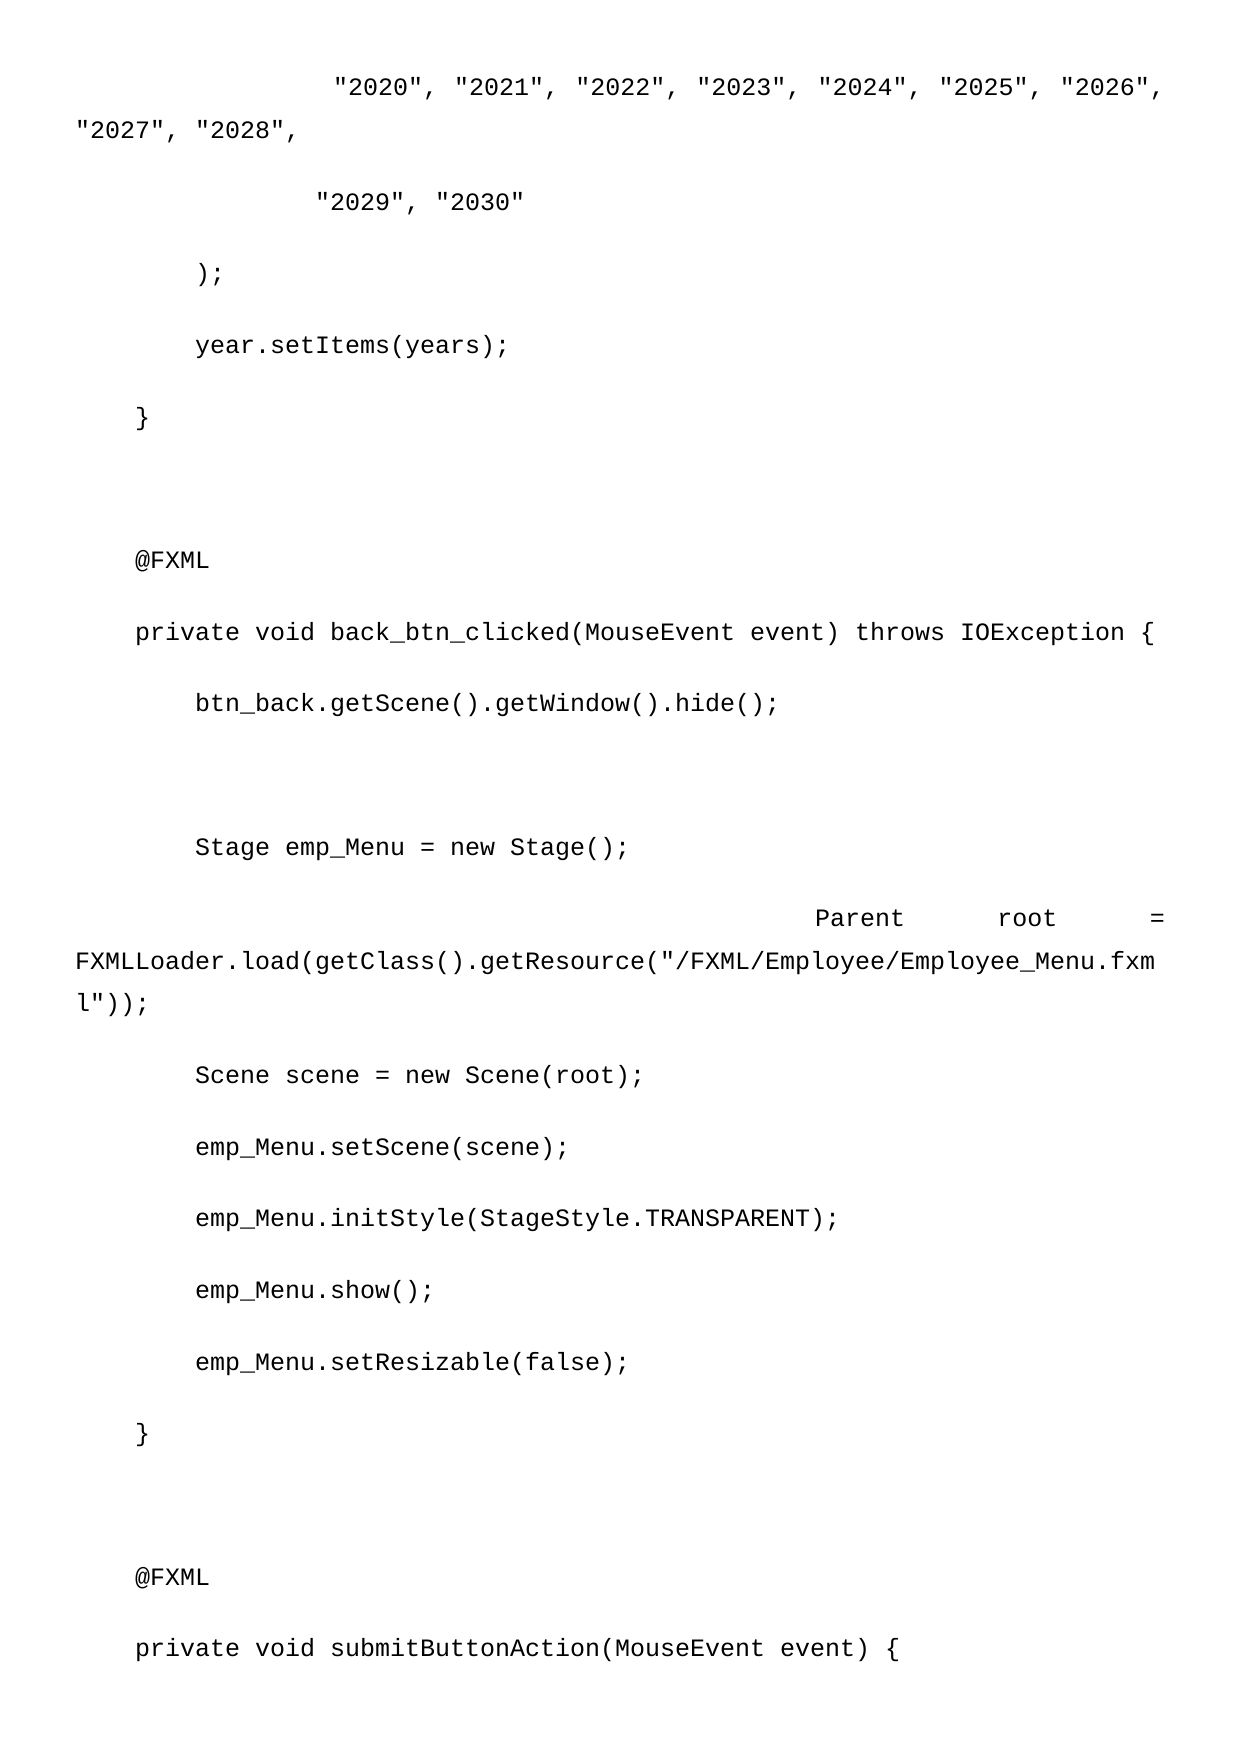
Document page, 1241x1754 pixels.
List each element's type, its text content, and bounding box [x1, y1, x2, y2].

text @FXML [75, 547, 1165, 576]
text Parent root = FXMLLoader.load(getClass().getResource("/FXML/Employee/Employee_Menu.fxml")); [75, 906, 1165, 1019]
text Scene scene = new Scene(root); [75, 1062, 1165, 1091]
text @FXML [75, 1564, 1165, 1592]
text private void back_btn_clicked(MouseEvent event) throws IOException { [75, 619, 1165, 647]
text ); [75, 261, 1165, 289]
text emp_Menu.setResizable(false); [75, 1349, 1165, 1377]
text "2020", "2021", "2022", "2023", "2024", "2025", "2026", "2027", "2028", [75, 75, 1165, 146]
text year.setItems(years); [75, 332, 1165, 361]
text emp_Menu.show(); [75, 1277, 1165, 1306]
text } [75, 404, 1165, 432]
text "2029", "2030" [75, 189, 1165, 217]
text Stage emp_Menu = new Stage(); [75, 834, 1165, 862]
text private void submitButtonAction(MouseEvent event) { [75, 1636, 1165, 1664]
text emp_Menu.setScene(scene); [75, 1134, 1165, 1162]
text } [75, 1421, 1165, 1449]
text btn_back.getScene().getWindow().hide(); [75, 691, 1165, 719]
text emp_Menu.initStyle(StageStyle.TRANSPARENT); [75, 1206, 1165, 1234]
